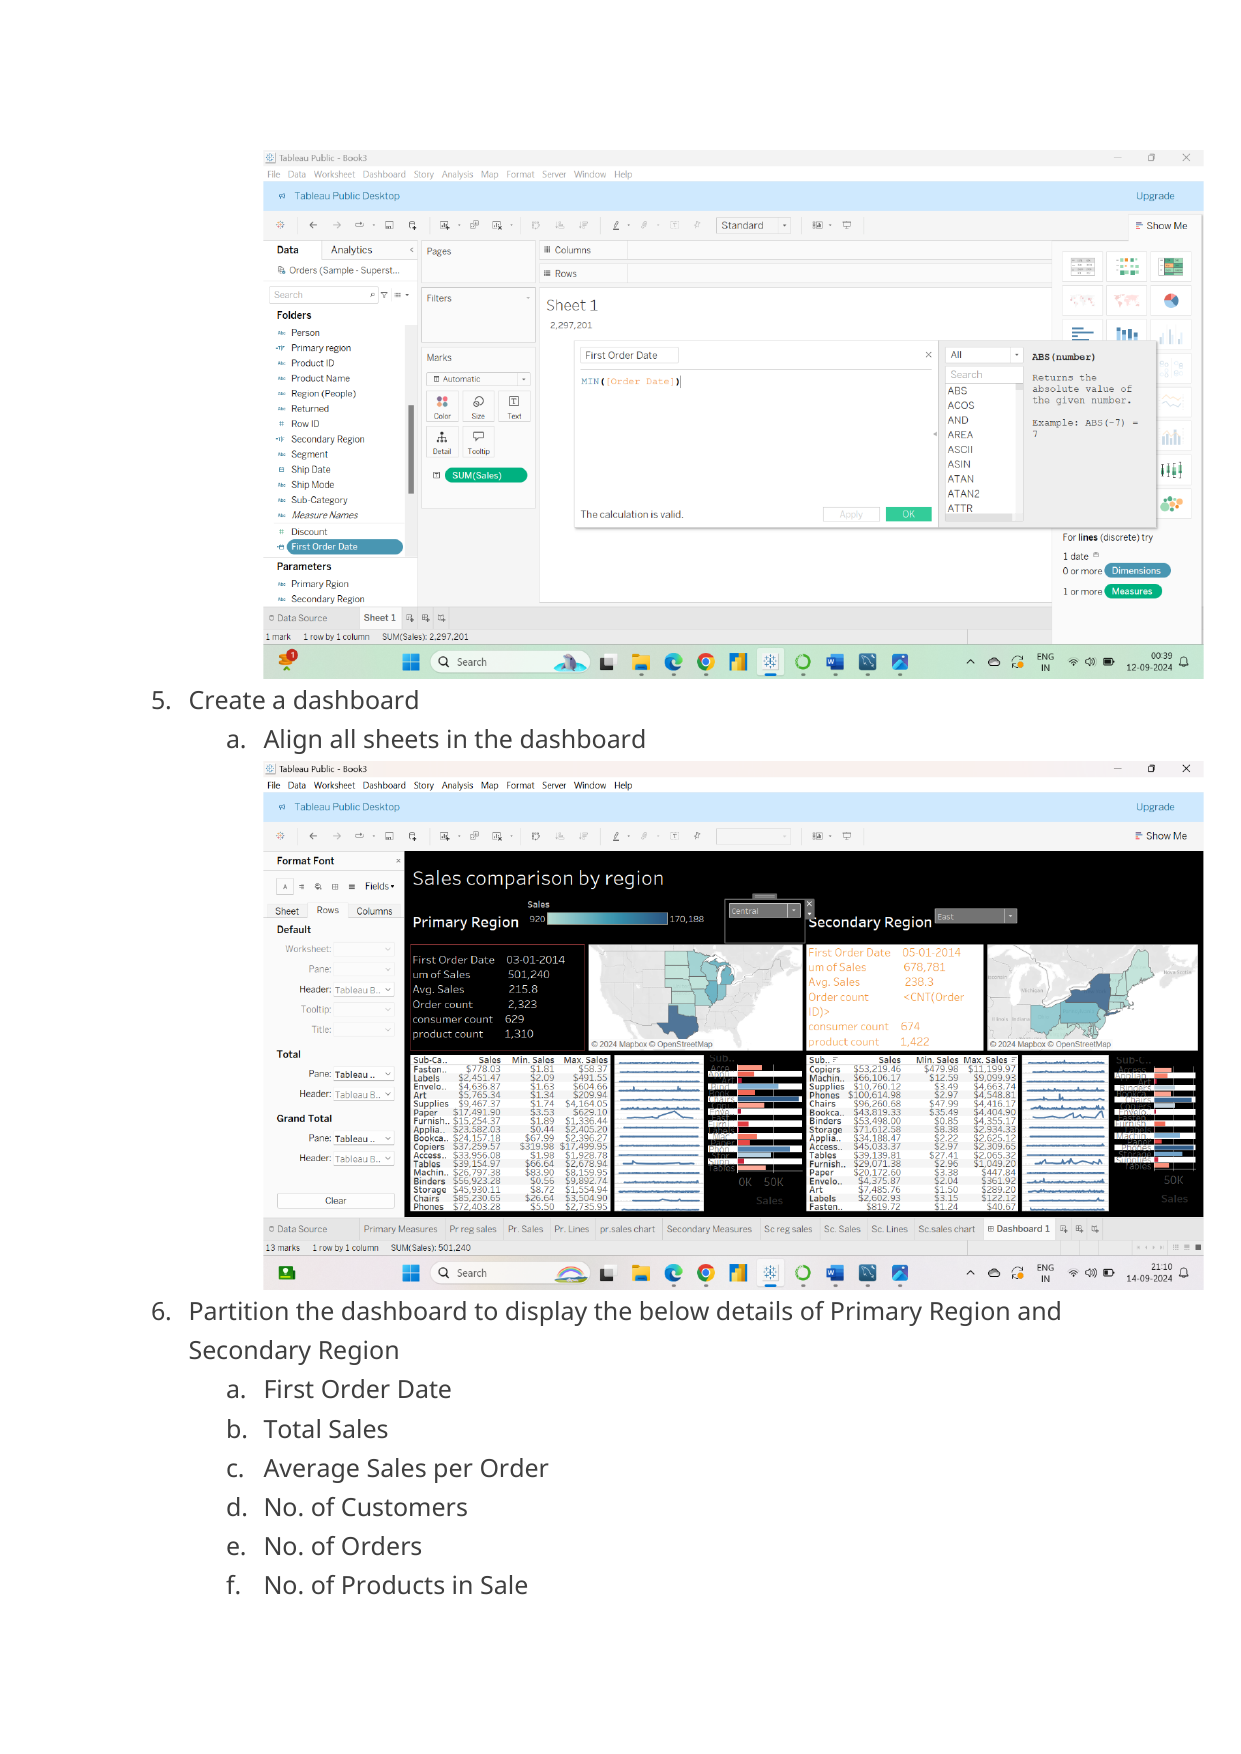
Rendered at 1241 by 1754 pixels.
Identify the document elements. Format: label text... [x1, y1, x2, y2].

list No. of Orders [226, 1529, 1090, 1563]
list Create a dashboard [151, 683, 1090, 717]
list Average Sales per Order [226, 1450, 1090, 1484]
picture [263, 150, 1204, 679]
list Total Sales [226, 1411, 1090, 1445]
list No. of Products in Sale [226, 1568, 1090, 1602]
list No. of Customers [226, 1489, 1090, 1524]
list Align all sheets in the dashboard [226, 722, 1090, 756]
picture [263, 761, 1204, 1290]
list First Order Date [226, 1372, 1090, 1406]
list Partition the dashboard to display the below details of Primary Region and Secondary Region [151, 1294, 1090, 1367]
